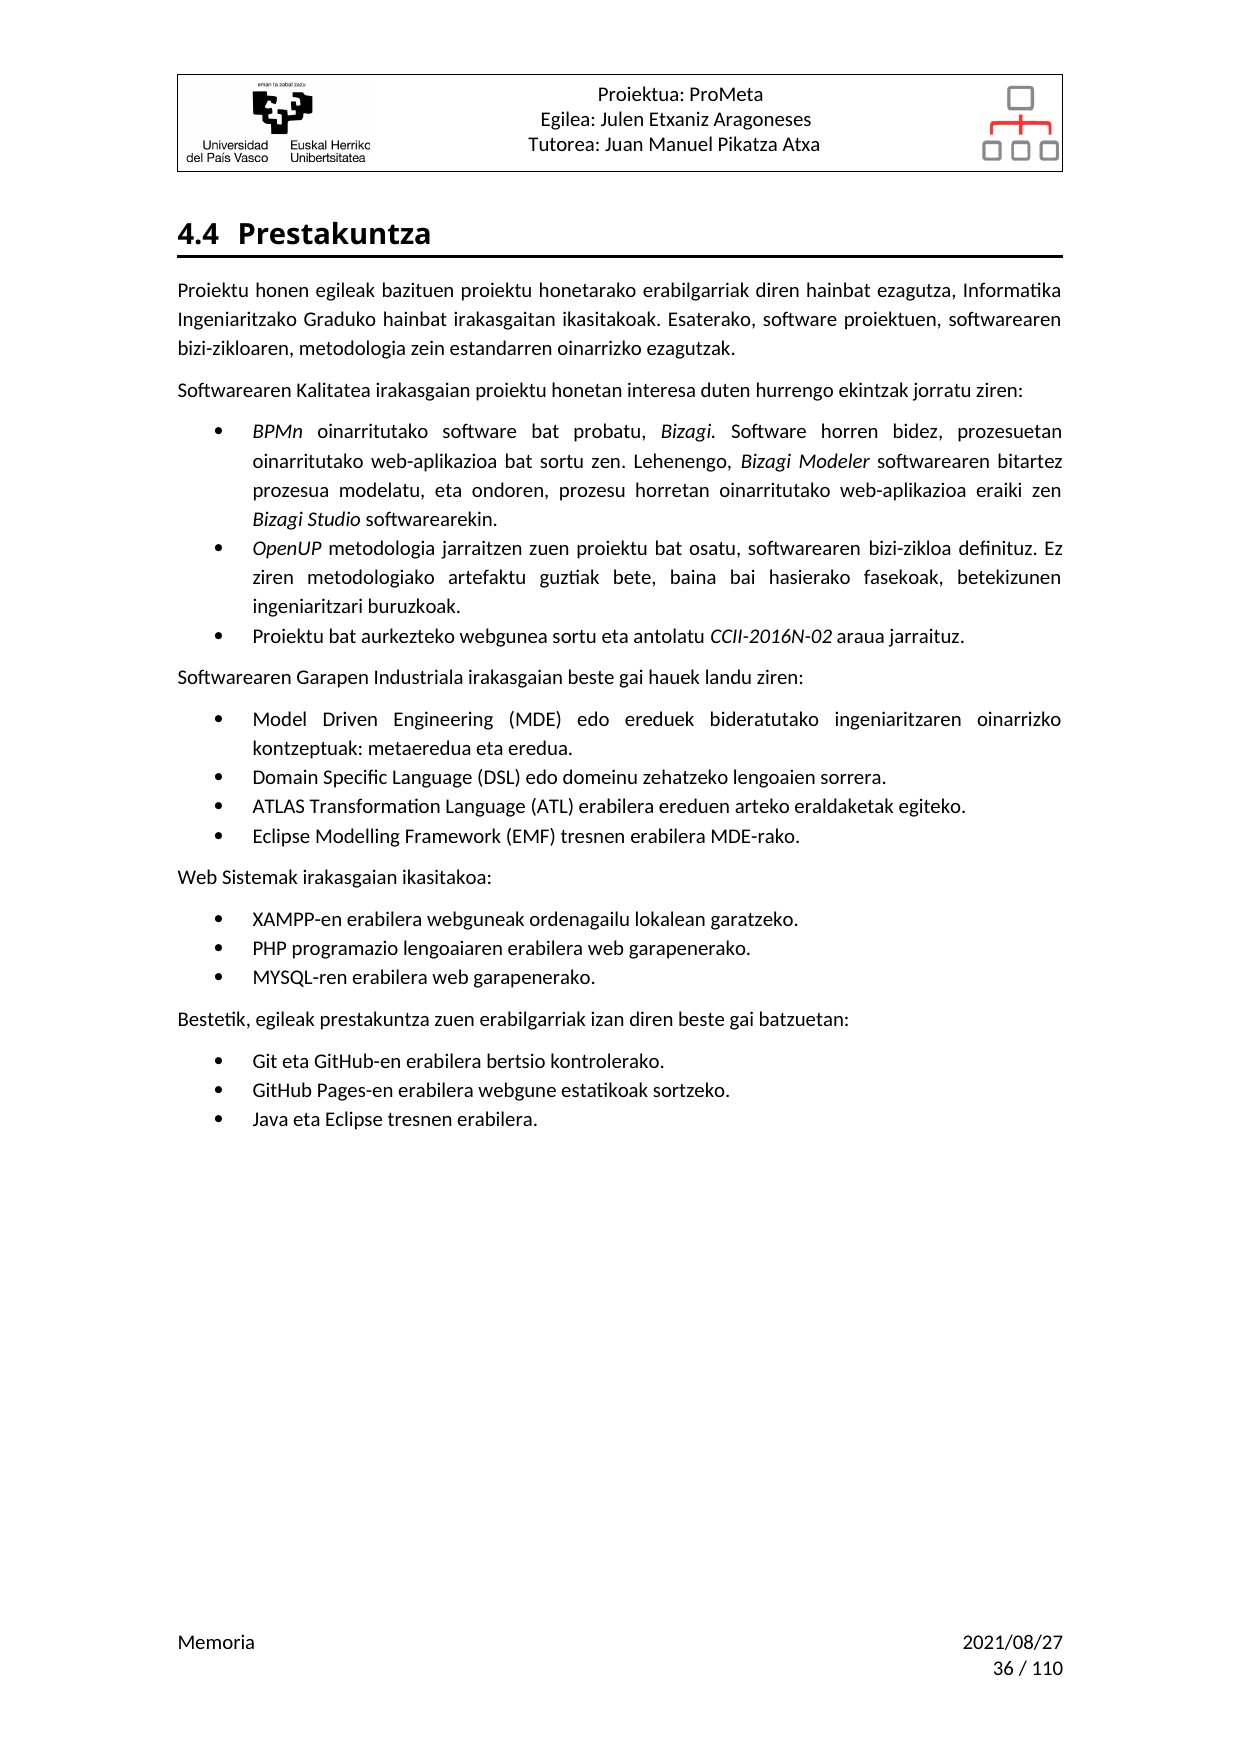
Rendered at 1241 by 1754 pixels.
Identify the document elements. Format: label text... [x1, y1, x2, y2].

list Model Driven Engineering (MDE) edo ereduek bideratutako ingeniaritzaren oinarrizko kontzeptuak: metaeredua eta eredua. [215, 706, 1063, 761]
text Proiektu honen egileak bazituen proiektu honetarako erabilgarriak diren hainbat ezagutza, Informatika Ingeniaritzako Graduko hainbat irakasgaitan ikasitakoak. Esaterako, software proiektuen, softwarearen bizi-zikloaren, metodologia zein estandarren oinarrizko ezagutzak. [177, 277, 1063, 361]
list PHP programazio lengoaiaren erabilera web garapenerako. [215, 935, 1063, 961]
list BPMn oinarritutako software bat probatu, Bizagi. Software horren bidez, prozesuetan oinarritutako web-aplikazioa bat sortu zen. Lehenengo, Bizagi Modeler softwarearen bitartez prozesua modelatu, eta ondoren, prozesu horretan oinarritutako web-aplikazioa eraiki zen Bizagi Studio softwarearekin. [215, 419, 1063, 532]
list MYSQL-ren erabilera web garapenerako. [215, 964, 1063, 990]
picture [978, 80, 1060, 162]
list GitHub Pages-en erabilera webgune estatikoak sortzeko. [215, 1077, 1063, 1102]
list Java eta Eclipse tresnen erabilera. [215, 1106, 1063, 1132]
list Eclipse Modelling Framework (EMF) tresnen erabilera MDE-rako. [215, 823, 1063, 848]
text Softwarearen Kalitatea irakasgaian proiektu honetan interesa duten hurrengo ekintzak jorratu ziren: [177, 377, 1063, 402]
list Git eta GitHub-en erabilera bertsio kontrolerako. [215, 1048, 1063, 1073]
list OpenUP metodologia jarraitzen zuen proiektu bat osatu, softwarearen bizi-zikloa definituz. Ez ziren metodologiako artefaktu guztiak bete, baina bai hasierako fasekoak, betekizunen ingeniaritzari buruzkoak. [215, 535, 1063, 619]
subtitle Prestakuntza [177, 214, 1063, 255]
picture [182, 81, 370, 162]
text Web Sistemak irakasgaian ikasitakoa: [177, 864, 1063, 890]
text Bestetik, egileak prestakuntza zuen erabilgarriak izan diren beste gai batzuetan: [177, 1006, 1063, 1032]
list Proiektu bat aurkezteko webgunea sortu eta antolatu CCII-2016N-02 araua jarraituz. [215, 623, 1063, 648]
text Softwarearen Garapen Industriala irakasgaian beste gai hauek landu ziren: [177, 664, 1063, 690]
list ATLAS Transformation Language (ATL) erabilera ereduen arteko eraldaketak egiteko. [215, 794, 1063, 819]
list Domain Specific Language (DSL) edo domeinu zehatzeko lengoaien sorrera. [215, 764, 1063, 790]
list XAMPP-en erabilera webguneak ordenagailu lokalean garatzeko. [215, 906, 1063, 932]
